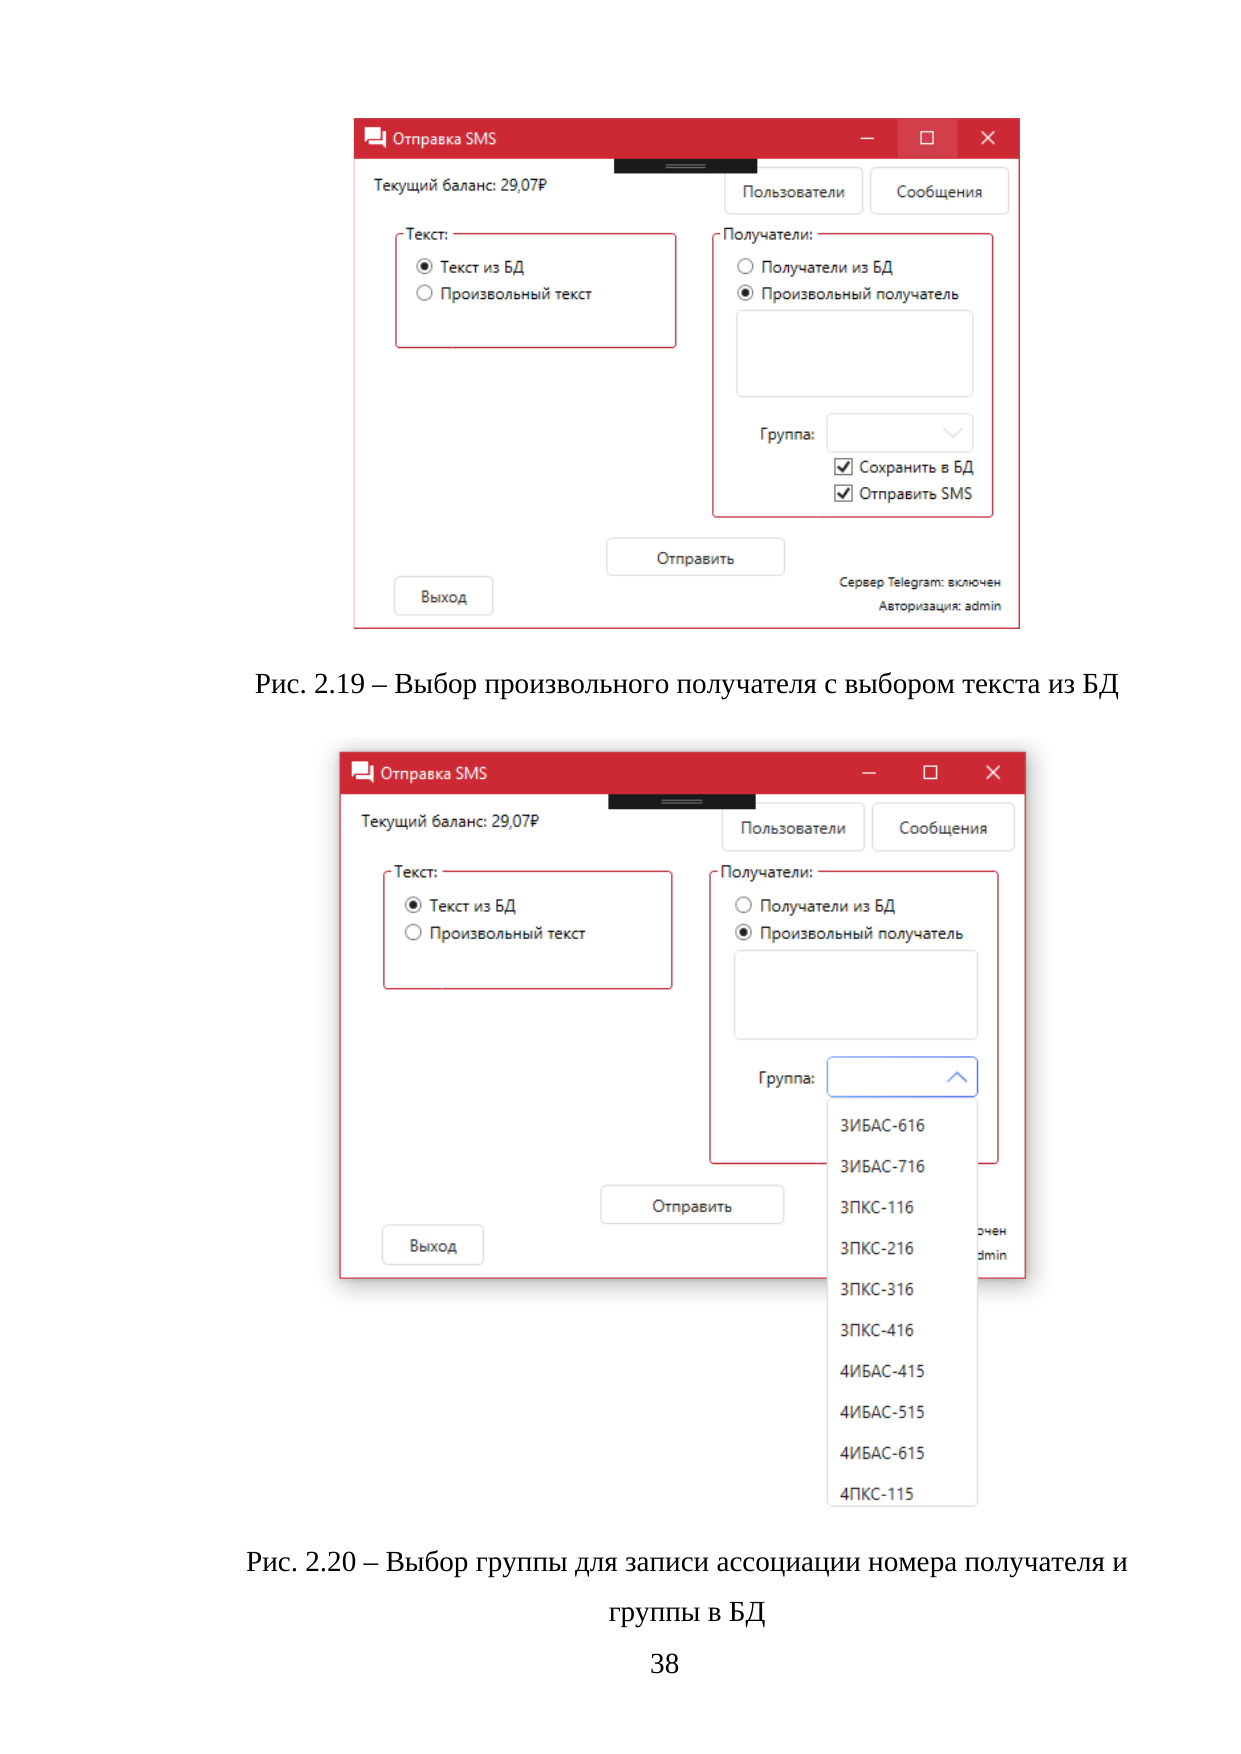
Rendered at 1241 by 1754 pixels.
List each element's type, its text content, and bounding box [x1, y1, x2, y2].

picture [353, 118, 1020, 629]
text Рис. 2.20 – Выбор группы для записи ассоциации номера получателя и группы в БД [222, 1544, 1152, 1628]
text Рис. 2.19 – Выбор произвольного получателя с выбором текста из БД [222, 666, 1152, 700]
picture [296, 737, 1078, 1507]
